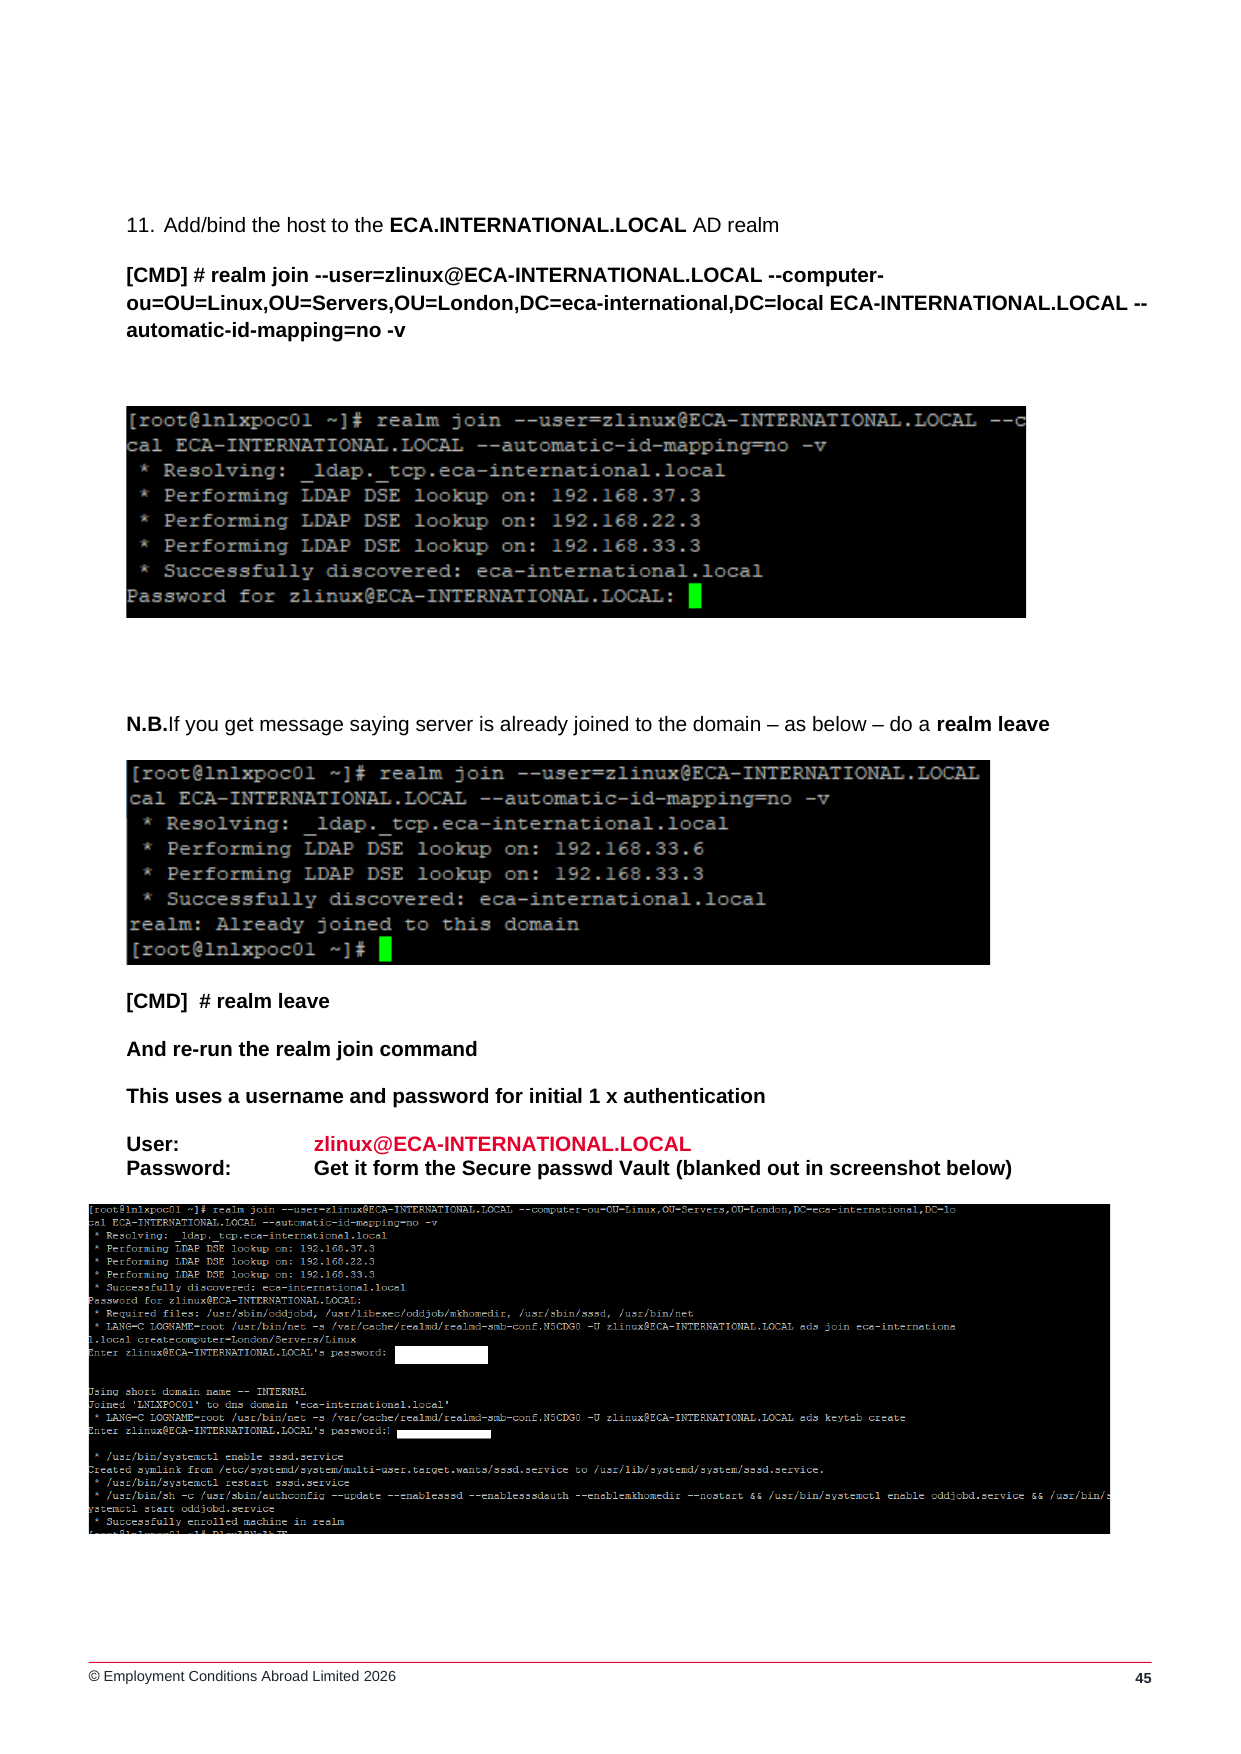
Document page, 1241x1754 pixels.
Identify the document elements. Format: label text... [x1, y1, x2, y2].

picture [88, 1204, 1111, 1534]
text Password: Get it form the Secure passwd Vault (blanked out in screenshot below) [89, 1156, 1152, 1180]
picture [126, 406, 1027, 618]
text [CMD] # realm join --user=zlinux@ECA-INTERNATIONAL.LOCAL --computer-ou=OU=Linux,OU=Servers,OU=London,DC=eca-international,DC=local ECA-INTERNATIONAL.LOCAL --automatic-id-mapping=no -v [126, 263, 1152, 342]
list Add/bind the host to the ECA.INTERNATIONAL.LOCAL AD realm [126, 213, 1152, 237]
text User: zlinux@ECA-INTERNATIONAL.LOCAL [89, 1132, 1152, 1156]
text This uses a username and password for initial 1 x authentication [89, 1084, 1152, 1108]
text N.B.If you get message saying server is already joined to the domain – as below – do a realm leave [89, 712, 1152, 736]
text And re-run the realm join command [89, 1036, 1152, 1060]
text [CMD] # realm leave [89, 988, 1152, 1012]
picture [126, 760, 991, 965]
